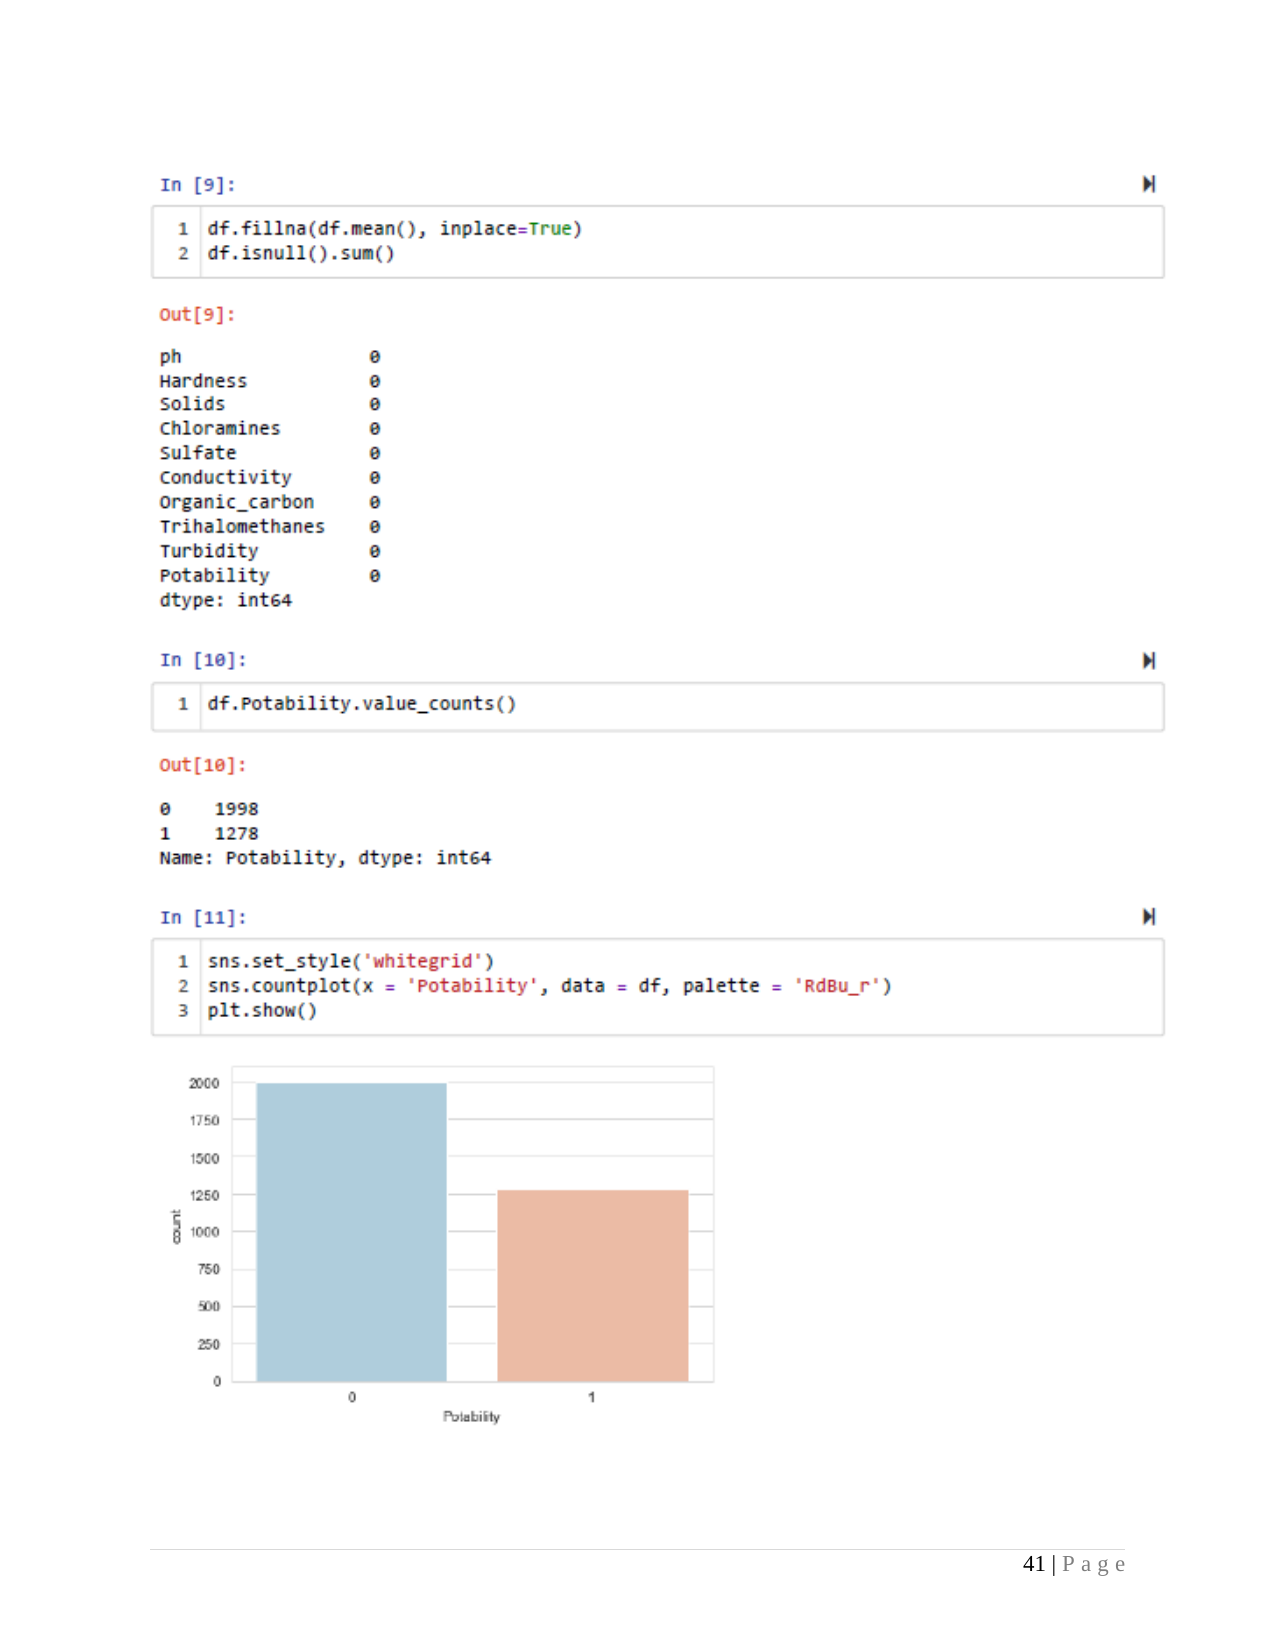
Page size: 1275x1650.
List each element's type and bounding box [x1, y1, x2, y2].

picture [100, 150, 1211, 1501]
